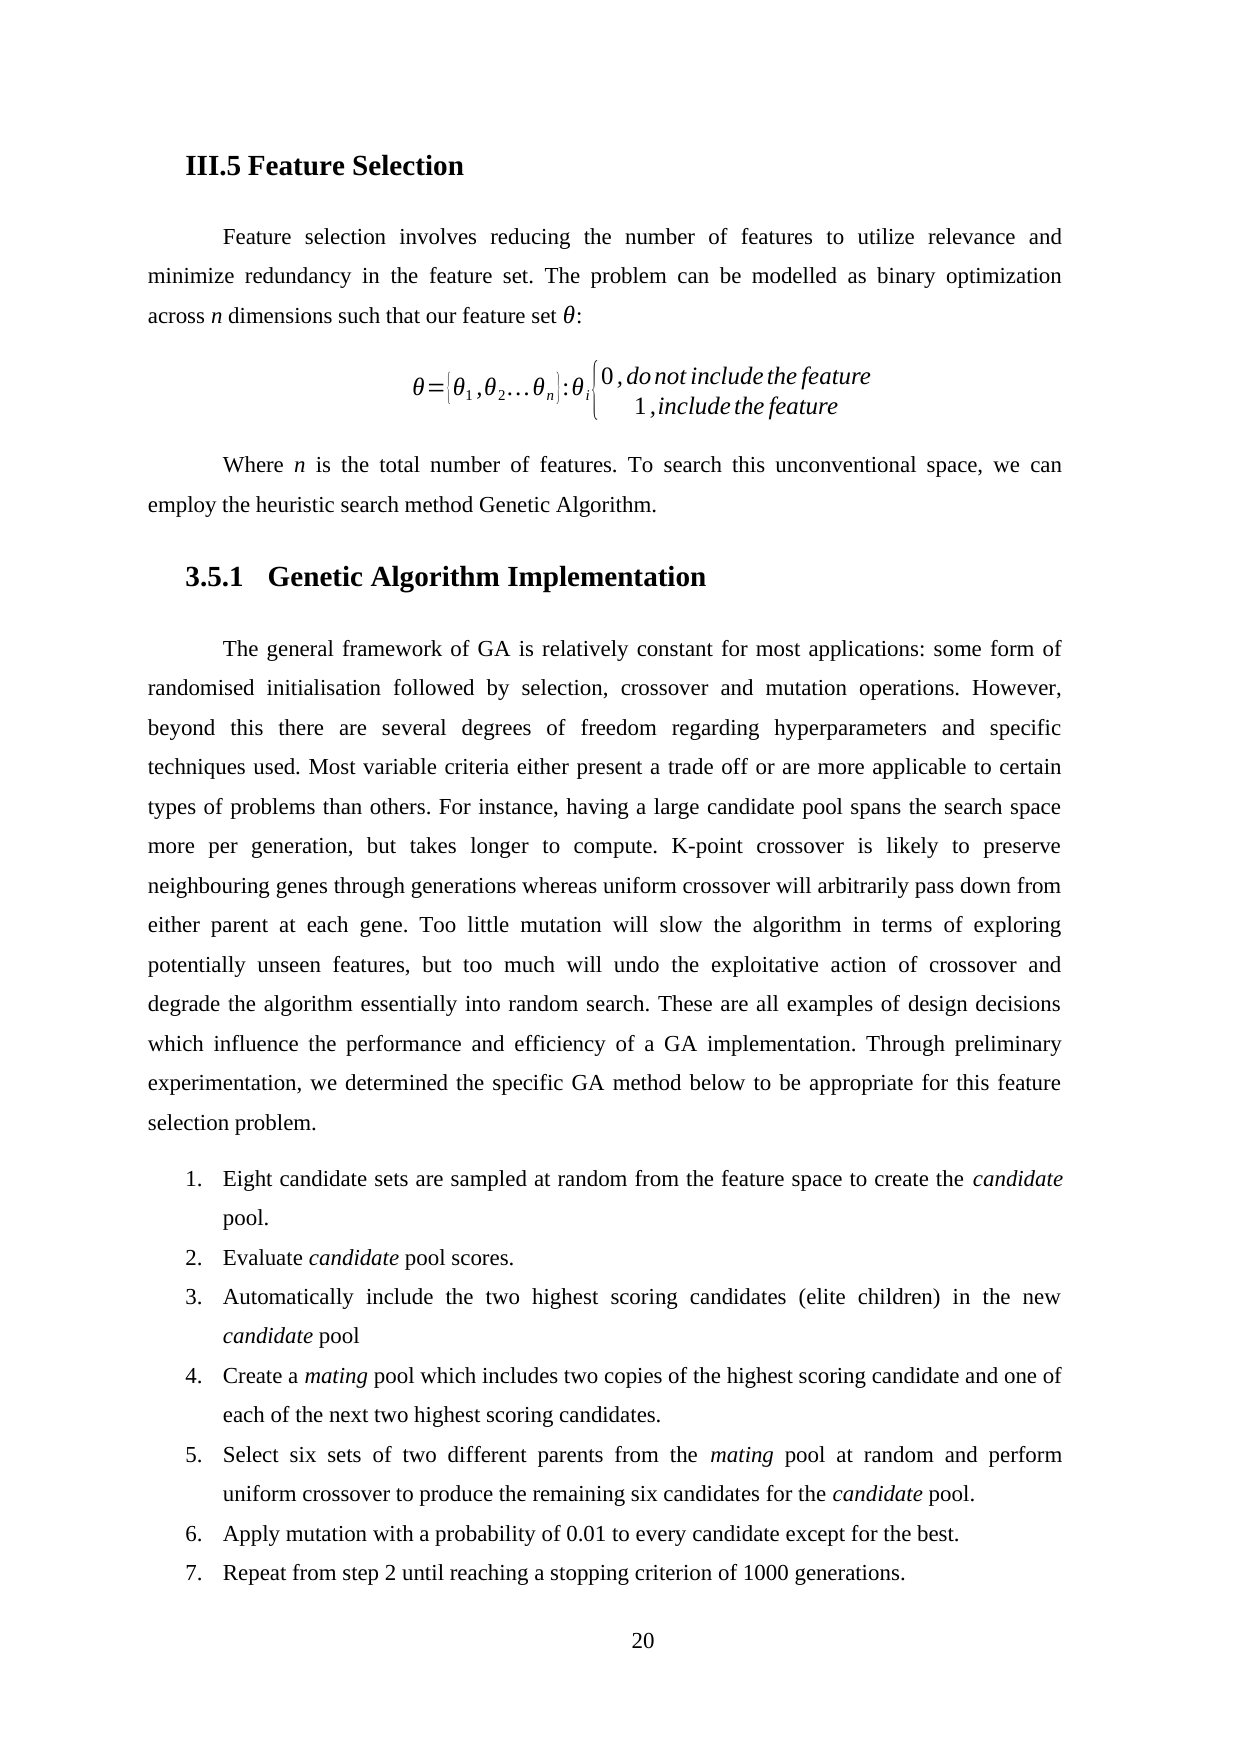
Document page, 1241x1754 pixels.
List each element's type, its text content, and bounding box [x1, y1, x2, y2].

list Create a mating pool which includes two copies of the highest scoring candidate and one of each of the next two highest scoring candidates. [185, 1362, 1063, 1428]
subtitle Genetic Algorithm Implementation [185, 559, 1063, 593]
list Repeat from step 2 until reaching a stopping criterion of 1000 generations. [185, 1559, 1063, 1586]
list Eight candidate sets are sampled at random from the feature space to create the candidate pool. [185, 1165, 1063, 1231]
list Evaluate candidate pool scores. [185, 1244, 1063, 1270]
text Where n is the total number of features. To search this unconventional space, we can employ the heuristic search method Genetic Algorithm. [148, 451, 1063, 517]
text The general framework of GA is relatively constant for most applications: some form of randomised initialisation followed by selection, crossover and mutation operations. However, beyond this there are several degrees of freedom regarding hyperparameters and specific techniques used. Most variable criteria either present a trade off or are more applicable to certain types of problems than others. For instance, having a large candidate pool spans the search space more per generation, but takes longer to compute. K-point crossover is likely to preserve neighbouring genes through generations whereas uniform crossover will arbitrarily pass down from either parent at each gene. Too little mutation will slow the algorithm in terms of exploring potentially unseen features, but too much will undo the exploitative action of crossover and degrade the algorithm essentially into random search. These are all examples of design decisions which influence the performance and efficiency of a GA implementation. Through preliminary experimentation, we determined the specific GA method below to be appropriate for this feature selection problem. [148, 635, 1063, 1135]
list Select six sets of two different parents from the mating pool at random and perform uniform crossover to produce the remaining six candidates for the candidate pool. [185, 1441, 1063, 1507]
list Apply mutation with a probability of 0.01 to every candidate except for the best. [185, 1520, 1063, 1546]
text Feature selection involves reducing the number of features to utilize relevance and minimize redundancy in the feature set. The problem can be modelled as binary optimization across n dimensions such that our feature set : [148, 223, 1063, 329]
subtitle Feature Selection [185, 148, 1063, 181]
list Automatically include the two highest scoring candidates (elite children) in the new candidate pool [185, 1283, 1063, 1349]
